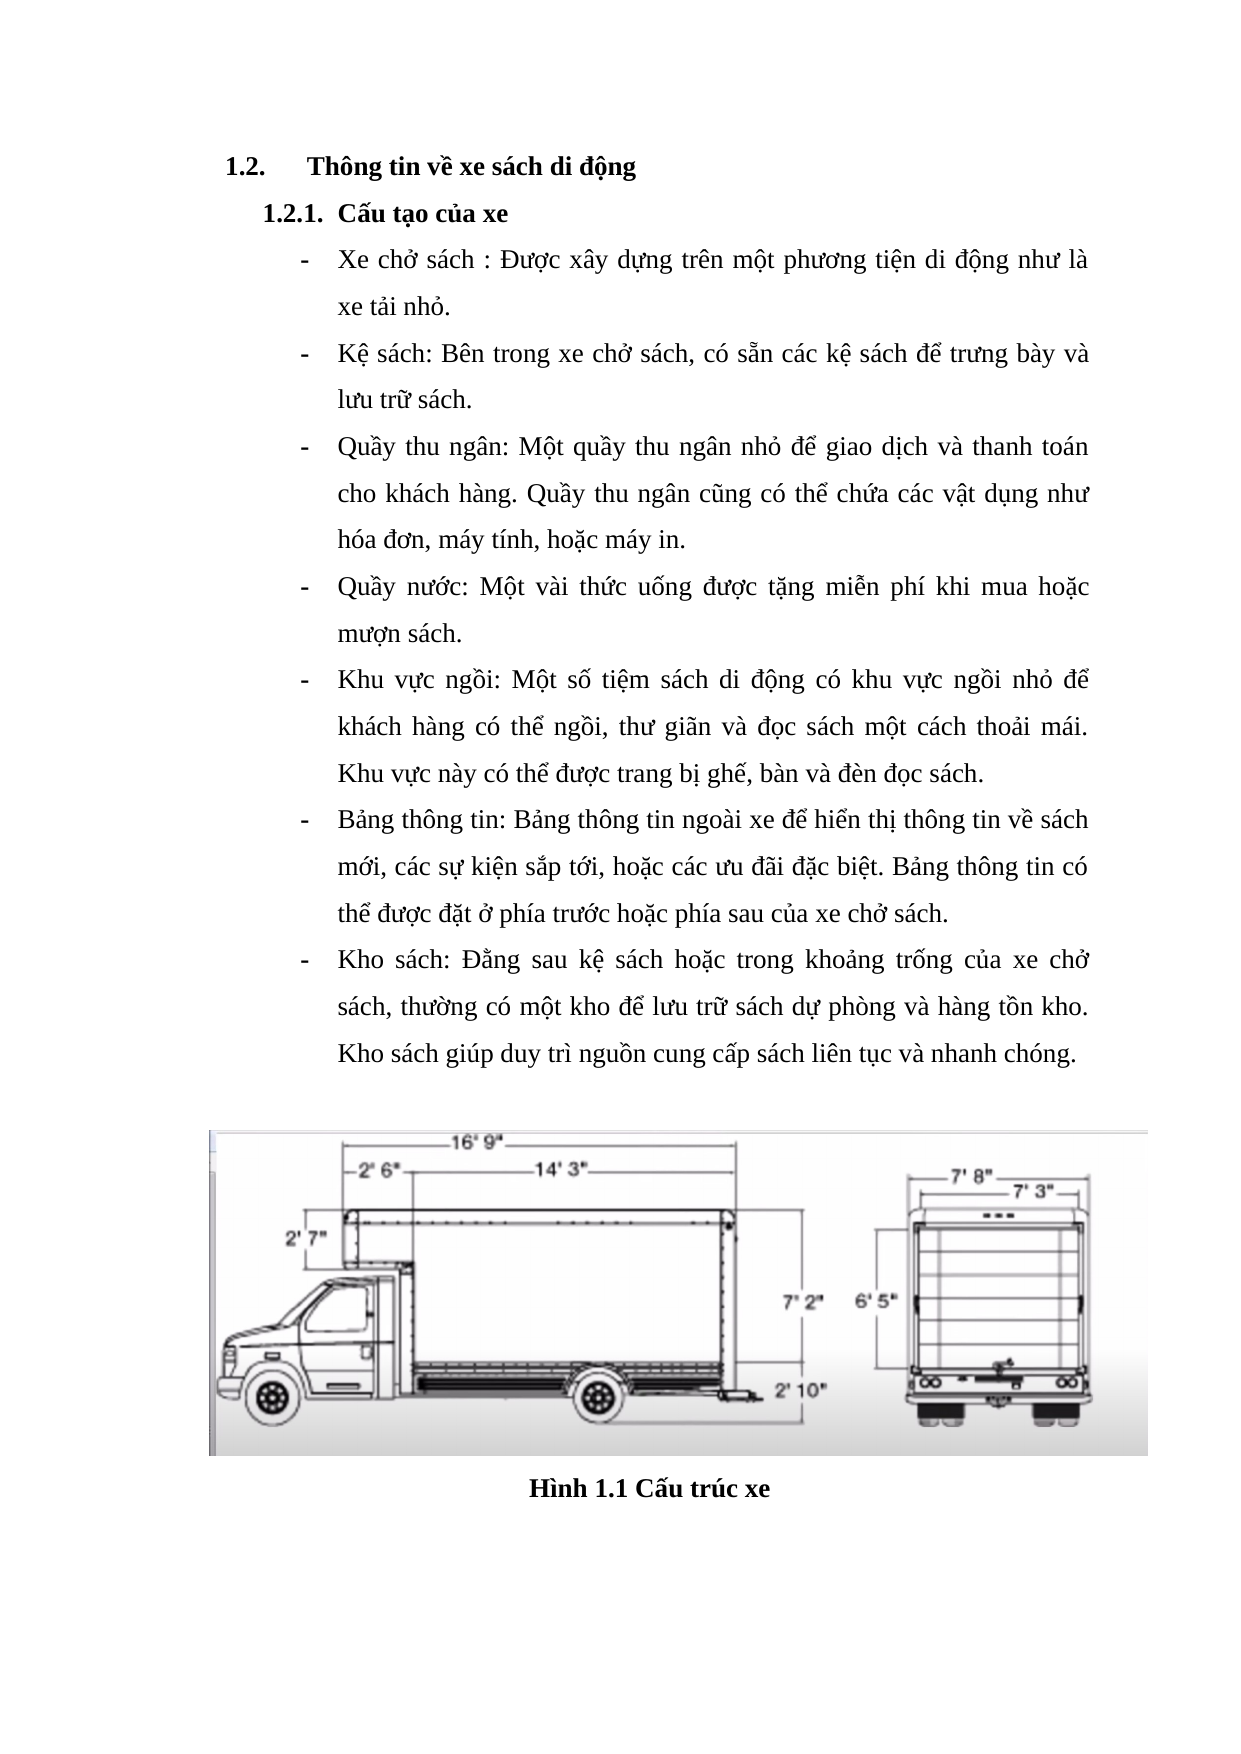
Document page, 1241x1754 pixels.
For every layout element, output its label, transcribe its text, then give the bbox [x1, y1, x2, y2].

list Thông tin về xe sách di động [225, 150, 1090, 181]
list Quầy thu ngân: Một quầy thu ngân nhỏ để giao dịch và thanh toán cho khách hàng. Quầy thu ngân cũng có thể chứa các vật dụng như hóa đơn, máy tính, hoặc máy in. [300, 430, 1090, 554]
text Hình 1.1 Cấu trúc xe [150, 1473, 1090, 1504]
list Kệ sách: Bên trong xe chở sách, có sẵn các kệ sách để trưng bày và lưu trữ sách. [300, 337, 1090, 414]
list Bảng thông tin: Bảng thông tin ngoài xe để hiển thị thông tin về sách mới, các sự kiện sắp tới, hoặc các ưu đãi đặc biệt. Bảng thông tin có thể được đặt ở phía trước hoặc phía sau của xe chở sách. [300, 803, 1090, 928]
list Xe chở sách : Được xây dựng trên một phương tiện di động như là xe tải nhỏ. [300, 243, 1090, 321]
list Cấu tạo của xe [262, 197, 1090, 228]
list Khu vực ngồi: Một số tiệm sách di động có khu vực ngồi nhỏ để khách hàng có thể ngồi, thư giãn và đọc sách một cách thoải mái. Khu vực này có thể được trang bị ghế, bàn và đèn đọc sách. [300, 663, 1090, 788]
list Quầy nước: Một vài thức uống được tặng miễn phí khi mua hoặc mượn sách. [300, 570, 1090, 648]
list Kho sách: Đằng sau kệ sách hoặc trong khoảng trống của xe chở sách, thường có một kho để lưu trữ sách dự phòng và hàng tồn kho. Kho sách giúp duy trì nguồn cung cấp sách liên tục và nhanh chóng. [300, 943, 1090, 1068]
picture [209, 1130, 1148, 1456]
